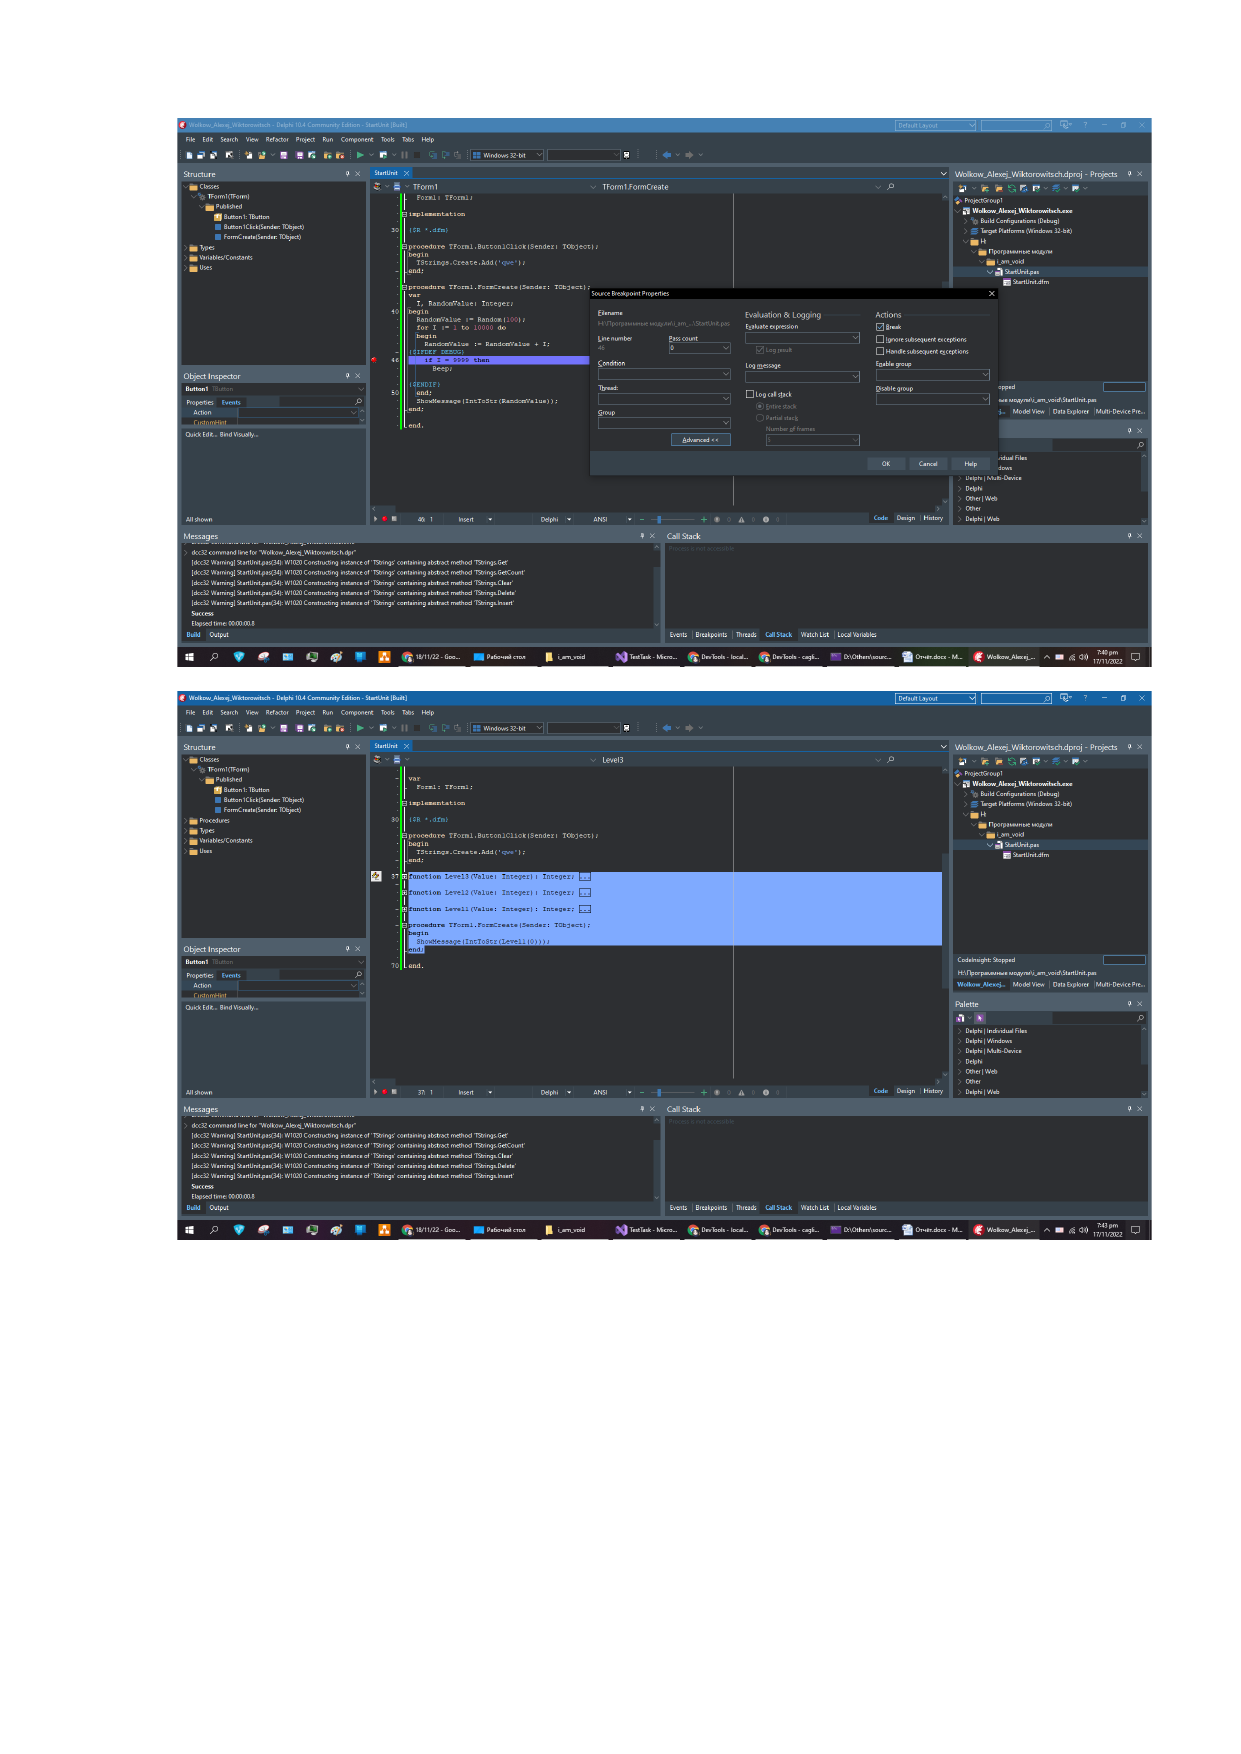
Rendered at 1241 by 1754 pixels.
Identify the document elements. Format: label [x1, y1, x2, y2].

picture [177, 691, 1152, 1240]
picture [177, 118, 1152, 667]
